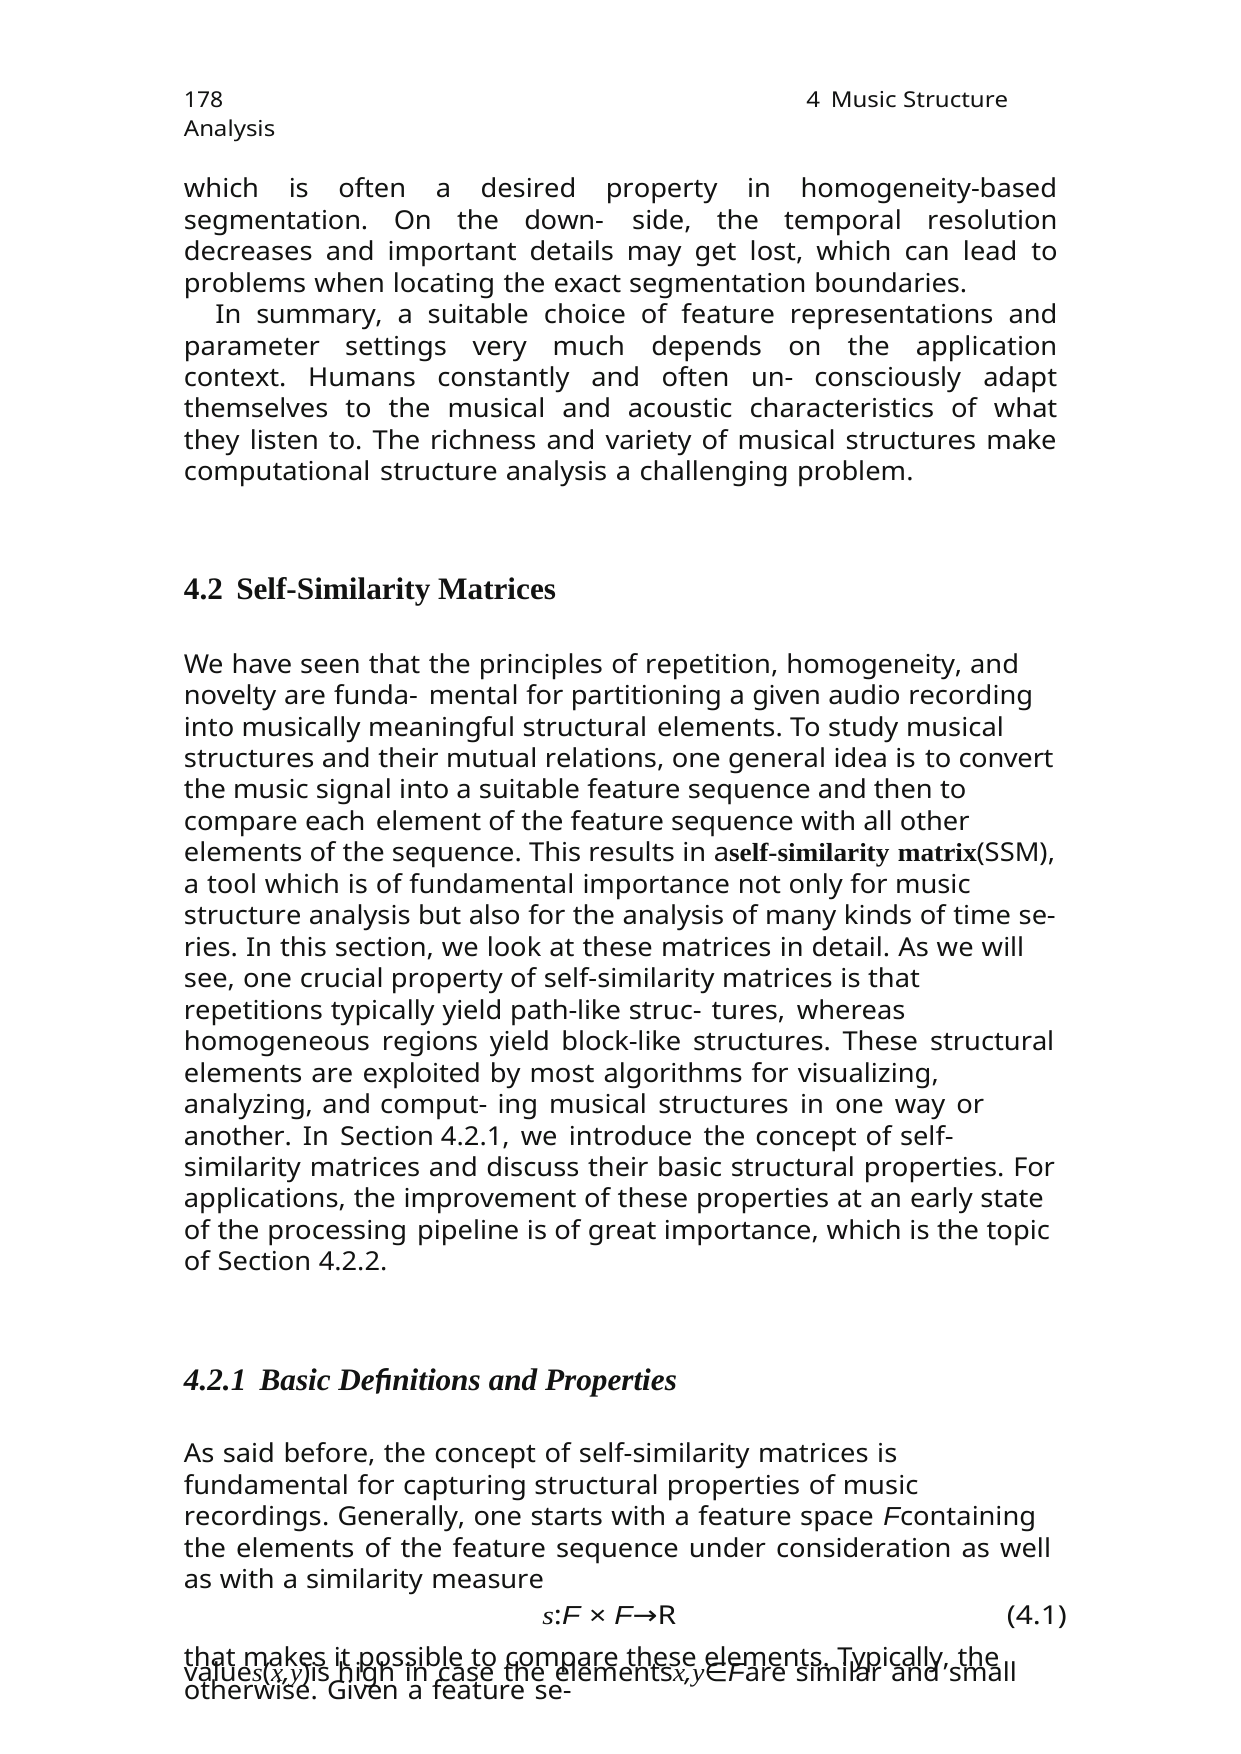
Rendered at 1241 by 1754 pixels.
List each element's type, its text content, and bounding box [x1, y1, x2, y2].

subtitle 4.2.1 Basic Deﬁnitions and Properties [184, 1360, 1069, 1398]
subtitle 4.2 Self-Similarity Matrices [184, 570, 1069, 606]
text As said before, the concept of self-similarity matrices is fundamental for capturing structural properties of music recordings. Generally, one starts with a feature space Fcontaining the elements of the feature sequence under consideration as well as with a similarity measure [184, 1438, 1057, 1595]
text We have seen that the principles of repetition, homogeneity, and novelty are funda- mental for partitioning a given audio recording into musically meaningful structural elements. To study musical structures and their mutual relations, one general idea is to convert the music signal into a suitable feature sequence and then to compare each element of the feature sequence with all other elements of the sequence. This results in aself-similarity matrix(SSM), a tool which is of fundamental importance not only for music structure analysis but also for the analysis of many kinds of time se- ries. In this section, we look at these matrices in detail. As we will see, one crucial property of self-similarity matrices is that repetitions typically yield path-like struc- tures, whereas homogeneous regions yield block-like structures. These structural elements are exploited by most algorithms for visualizing, analyzing, and comput- ing musical structures in one way or another. In Section 4.2.1, we introduce the concept of self-similarity matrices and discuss their basic structural properties. For applications, the improvement of these properties at an early state of the processing pipeline is of great importance, which is the topic of Section 4.2.2. [184, 648, 1057, 1277]
text 178 4 Music Structure Analysis [184, 84, 1069, 143]
text that makes it possible to compare these elements. Typically, the values(x,y)is high in case the elementsx,y∈Fare similar and small otherwise. Given a feature se- [184, 1652, 1057, 1707]
text s:F × F→R (4.1) [542, 1595, 1069, 1632]
text In summary, a suitable choice of feature representations and parameter settings very much depends on the application context. Humans constantly and often un- consciously adapt themselves to the musical and acoustic characteristics of what they listen to. The richness and variety of musical structures make computational structure analysis a challenging problem. [184, 298, 1057, 487]
text which is often a desired property in homogeneity-based segmentation. On the down- side, the temporal resolution decreases and important details may get lost, which can lead to problems when locating the exact segmentation boundaries. [184, 173, 1057, 298]
